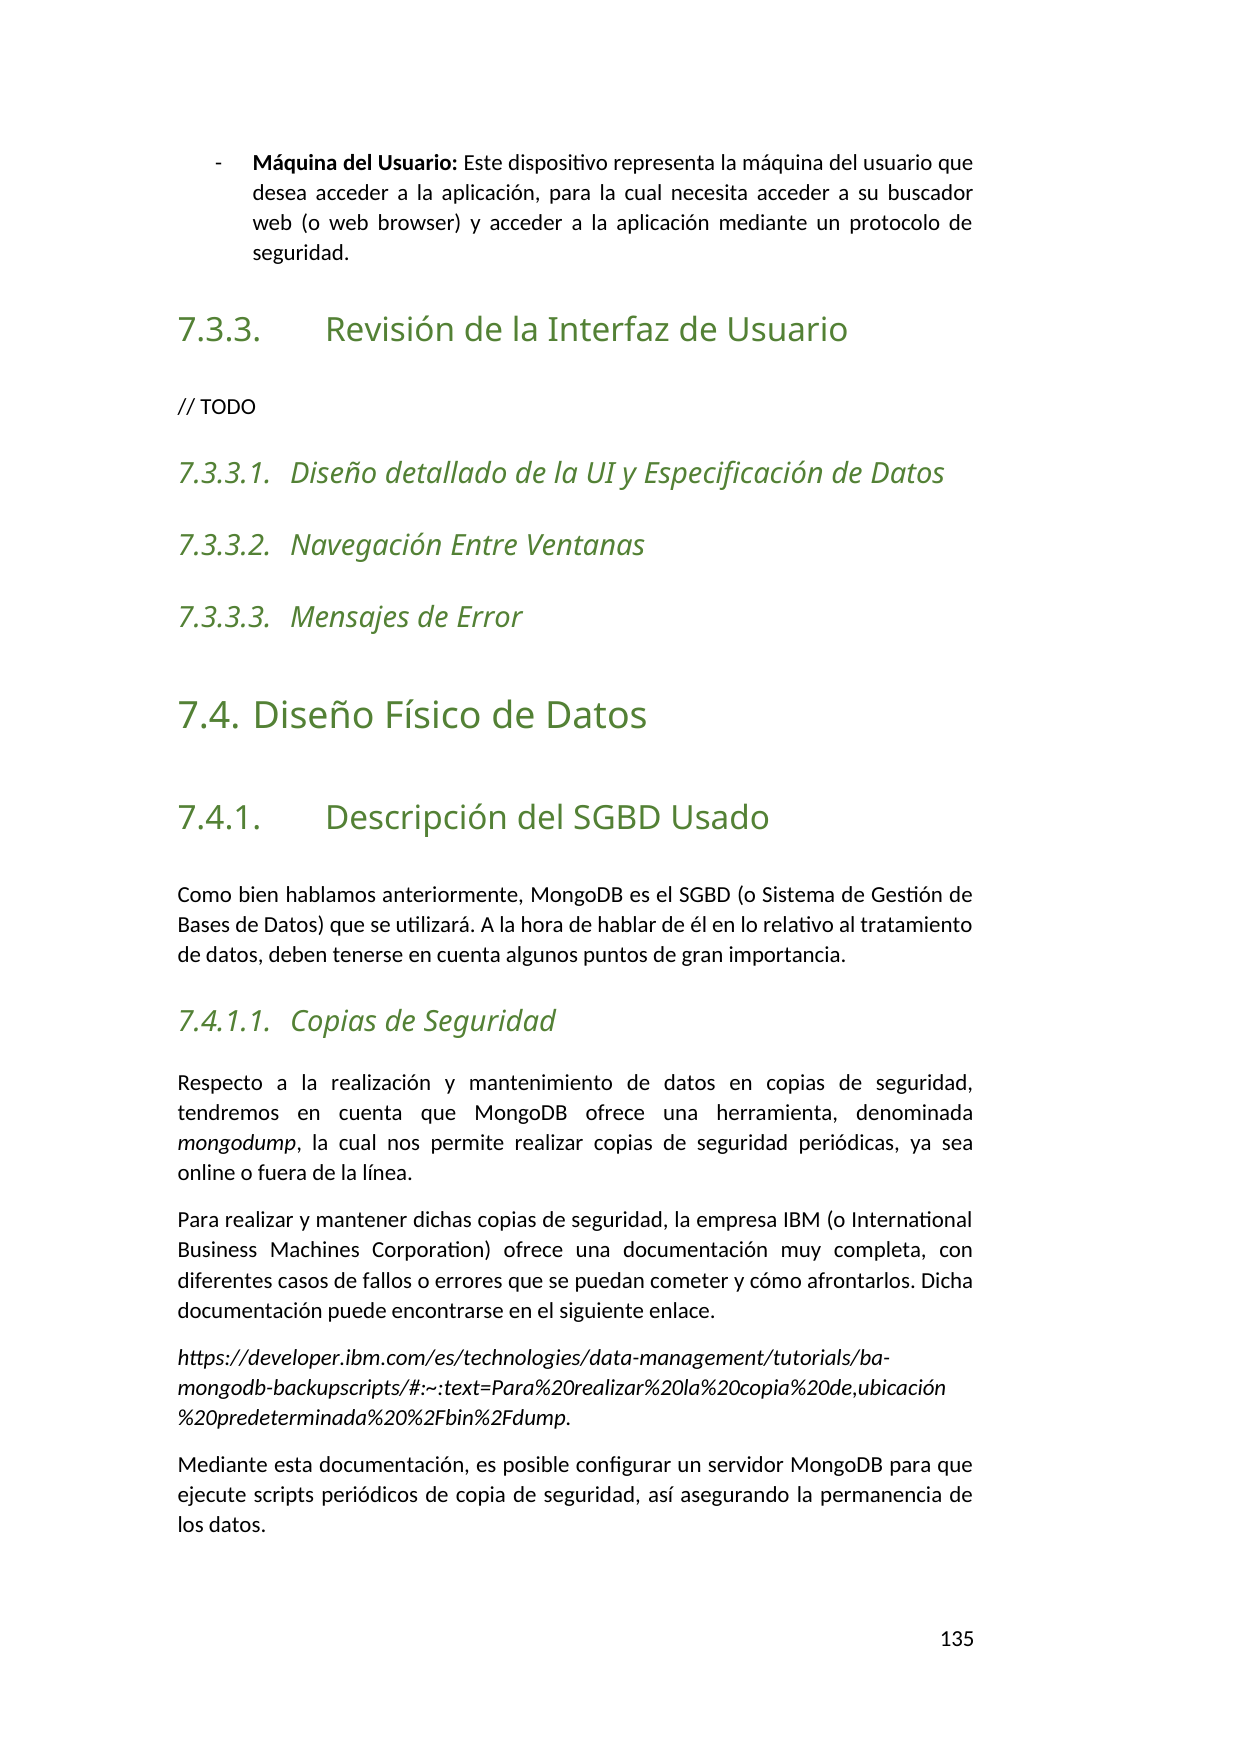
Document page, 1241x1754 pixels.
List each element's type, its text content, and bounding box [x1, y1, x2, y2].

text https://developer.ibm.com/es/technologies/data-management/tutorials/ba-mongodb-backupscripts/#:~:text=Para%20realizar%20la%20copia%20de,ubicación%20predeterminada%20%2Fbin%2Fdump. [177, 1343, 974, 1431]
subtitle Navegación Entre Ventanas [177, 524, 974, 563]
text Para realizar y mantener dichas copias de seguridad, la empresa IBM (o International Business Machines Corporation) ofrece una documentación muy completa, con diferentes casos de fallos o errores que se puedan cometer y cómo afrontarlos. Dicha documentación puede encontrarse en el siguiente enlace. [177, 1205, 974, 1324]
list Máquina del Usuario: Este dispositivo representa la máquina del usuario que desea acceder a la aplicación, para la cual necesita acceder a su buscador web (o web browser) y acceder a la aplicación mediante un protocolo de seguridad. [215, 148, 974, 266]
subtitle Revisión de la Interfaz de Usuario [177, 306, 974, 351]
text Como bien hablamos anteriormente, MongoDB es el SGBD (o Sistema de Gestión de Bases de Datos) que se utilizará. A la hora de hablar de él en lo relativo al tratamiento de datos, deben tenerse en cuenta algunos puntos de gran importancia. [177, 880, 974, 969]
text // TODO [177, 392, 974, 421]
subtitle Copias de Seguridad [177, 1000, 974, 1040]
text Respecto a la realización y mantenimiento de datos en copias de seguridad, tendremos en cuenta que MongoDB ofrece una herramienta, denominada mongodump, la cual nos permite realizar copias de seguridad periódicas, ya sea online o fuera de la línea. [177, 1068, 974, 1186]
subtitle Descripción del SGBD Usado [177, 794, 974, 839]
subtitle Mensajes de Error [177, 596, 974, 636]
text Mediante esta documentación, es posible configurar un servidor MongoDB para que ejecute scripts periódicos de copia de seguridad, así asegurando la permanencia de los datos. [177, 1450, 974, 1538]
subtitle Diseño detallado de la UI y Especificación de Datos [177, 452, 974, 492]
subtitle Diseño Físico de Datos [177, 689, 974, 740]
